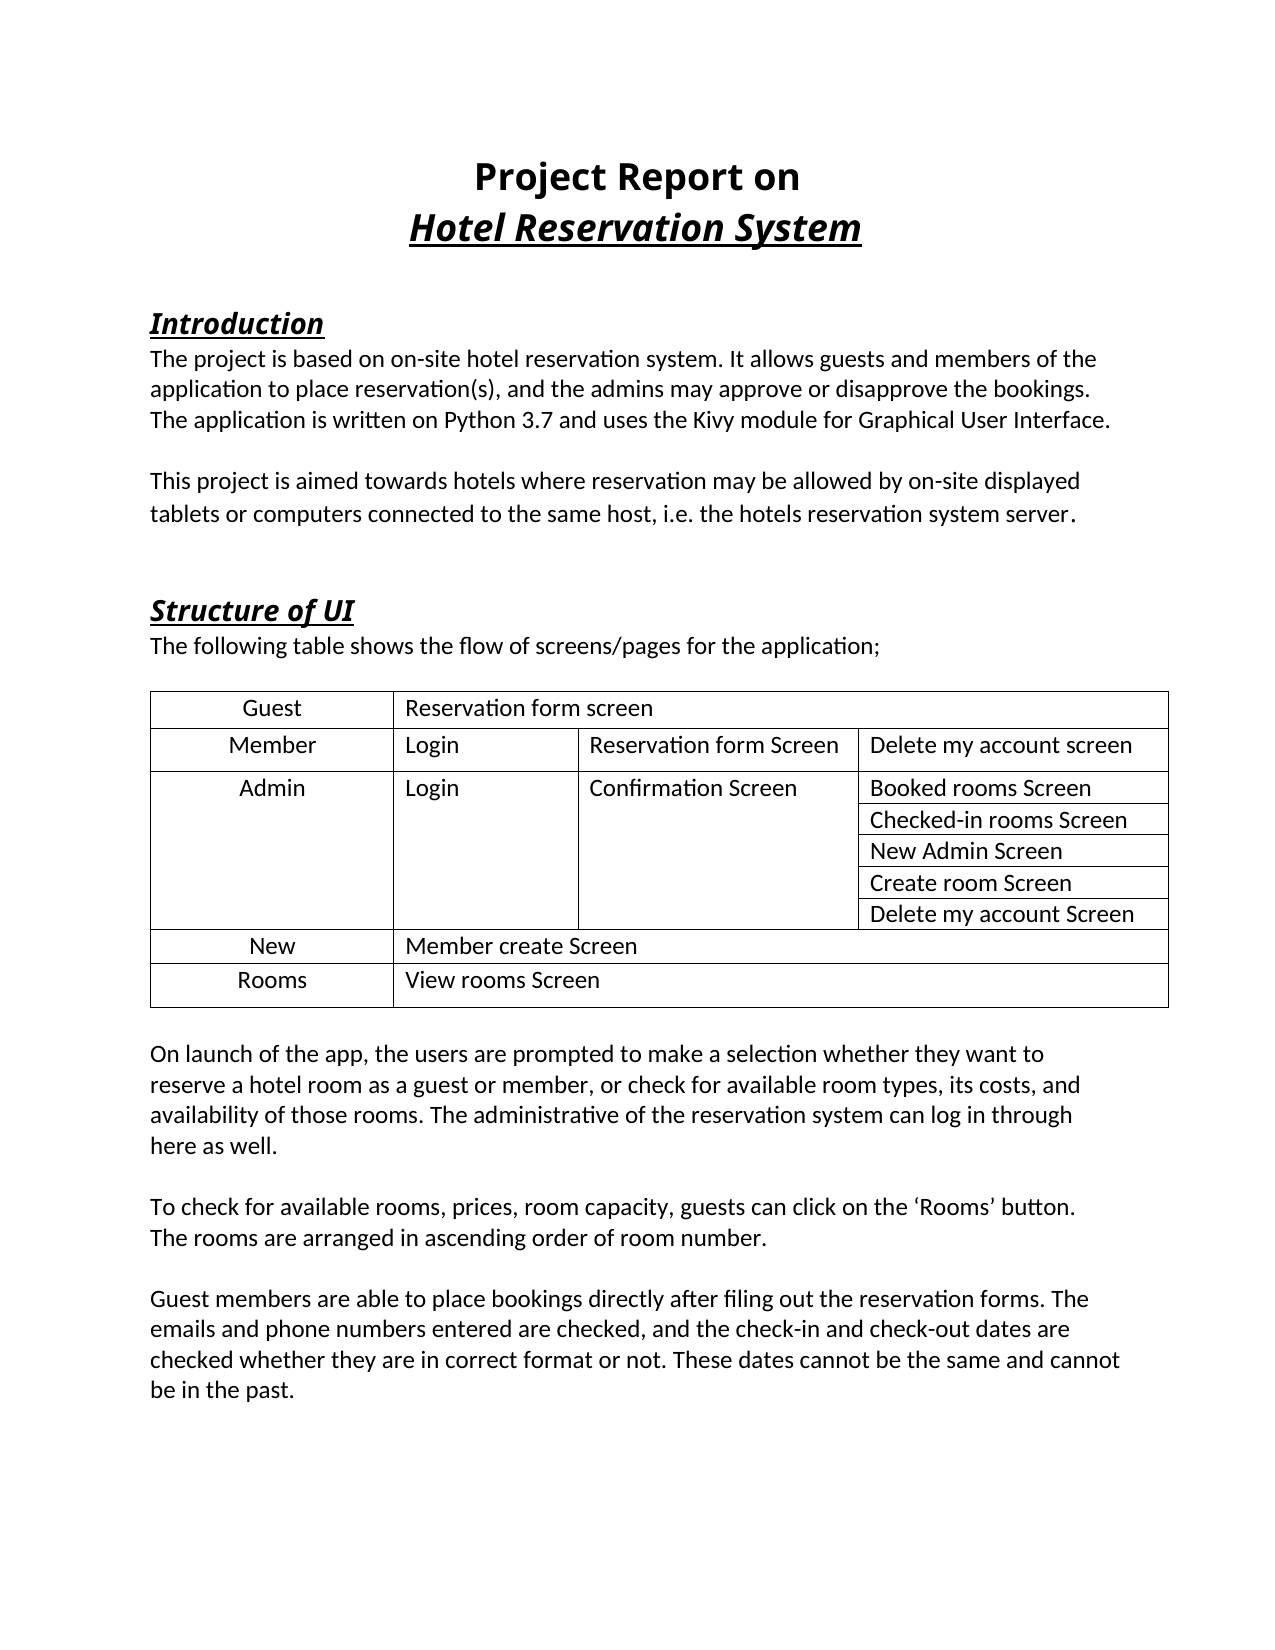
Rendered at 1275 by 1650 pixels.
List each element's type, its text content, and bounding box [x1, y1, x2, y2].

text The project is based on on-site hotel reservation system. It allows guests and members of the application to place reservation(s), and the admins may approve or disapprove the bookings. The application is written on Python 3.7 and uses the Kivy module for Graphical User Interface. [150, 343, 1125, 434]
text Hotel Reservation System [150, 201, 1125, 252]
text On launch of the app, the users are prompted to make a selection whether they want to reserve a hotel room as a guest or member, or check for available room types, its costs, and availability of those rooms. The administrative of the reservation system can log in through here as well. [150, 1038, 1125, 1161]
text Project Report on [150, 150, 1125, 201]
table_cell View rooms Screen [394, 964, 1168, 1007]
table_cell Delete my account screen [859, 729, 1168, 771]
table_cell New Admin Screen [859, 835, 1168, 866]
table_header Reservation form screen [394, 692, 1168, 728]
table_cell Member create Screen [394, 930, 1168, 963]
table_cell Booked rooms Screen [859, 772, 1168, 803]
text This project is aimed towards hotels where reservation may be allowed by on-site displayed tablets or computers connected to the same host, i.e. the hotels reservation system server. [150, 465, 1125, 529]
table_cell Confirmation Screen [579, 772, 858, 929]
table_cell Login [394, 729, 578, 771]
table_cell Delete my account Screen [859, 899, 1168, 929]
text The following table shows the flow of screens/pages for the application; [150, 630, 1125, 661]
table_cell Rooms [151, 964, 393, 1007]
text Structure of UI [150, 591, 1125, 630]
text Introduction [150, 303, 1125, 343]
text To check for available rooms, prices, room capacity, guests can click on the ‘Rooms’ button. [150, 1191, 1125, 1222]
text Guest members are able to place bookings directly after filing out the reservation forms. The emails and phone numbers entered are checked, and the check-in and check-out dates are checked whether they are in correct format or not. These dates cannot be the same and cannot be in the past. [150, 1283, 1125, 1405]
table_cell Member [151, 729, 393, 771]
table_cell Create room Screen [859, 867, 1168, 897]
text The rooms are arranged in ascending order of room number. [150, 1222, 1125, 1252]
table_cell Checked-in rooms Screen [859, 804, 1168, 834]
table_header Guest [151, 692, 393, 728]
table_cell New [151, 930, 393, 963]
table_cell Admin [151, 772, 393, 929]
table_cell Reservation form Screen [579, 729, 858, 771]
table_cell Login [394, 772, 578, 929]
